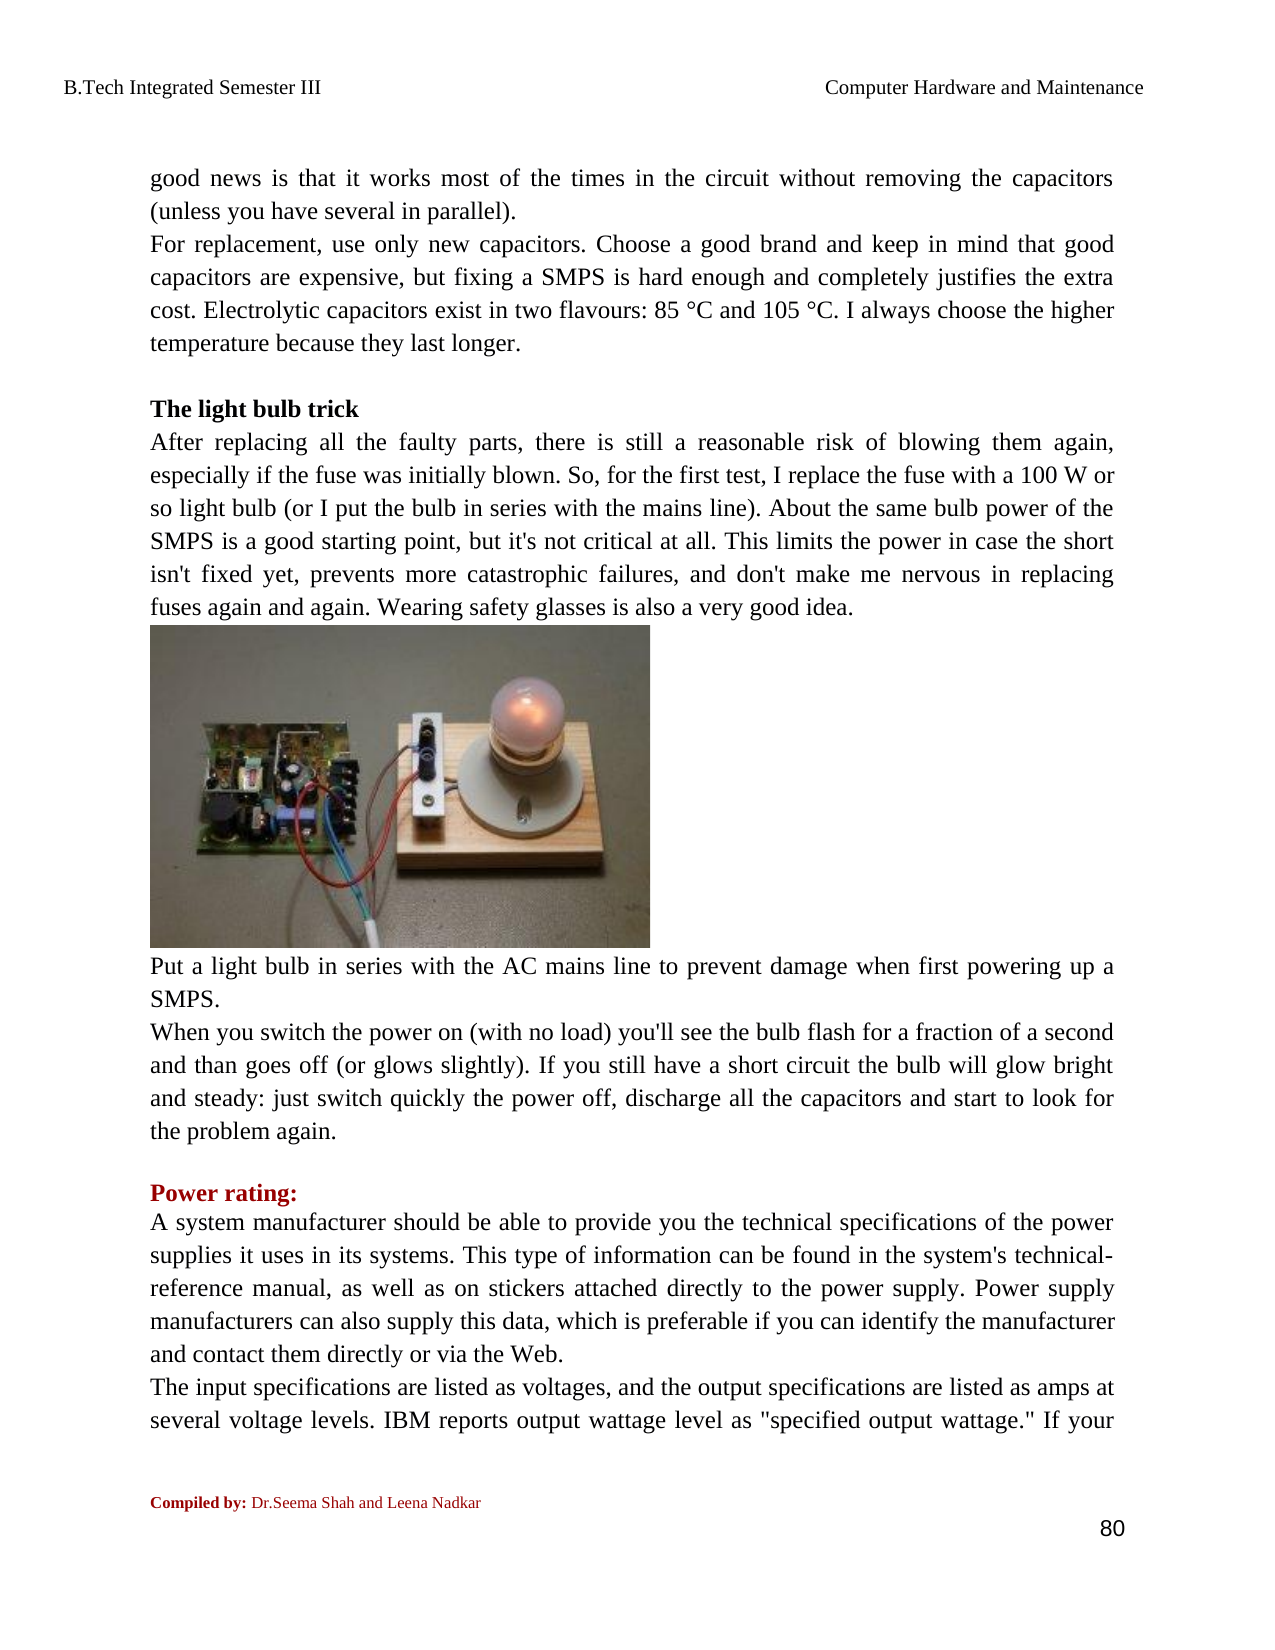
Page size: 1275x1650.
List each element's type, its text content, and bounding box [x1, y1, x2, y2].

picture [150, 625, 650, 948]
text When you switch the power on (with no load) you'll see the bulb flash for a fraction of a second and than goes off (or glows slightly). If you still have a short circuit the bulb will glow bright and steady: just switch quickly the power off, discharge all the capacitors and start to look for the problem again. [150, 1017, 1116, 1145]
text Put a light bulb in series with the AC mains line to prevent damage when first powering up a SMPS. [150, 951, 1116, 1013]
text For replacement, use only new capacitors. Choose a good brand and keep in mind that good capacitors are expensive, but fixing a SMPS is hard enough and completely justifies the extra cost. Electrolytic capacitors exist in two flavours: 85 °C and 105 °C. I always choose the higher temperature because they last longer. [150, 229, 1116, 357]
text A system manufacturer should be able to provide you the technical specifications of the power supplies it uses in its systems. This type of information can be found in the system's technical-reference manual, as well as on stickers attached directly to the power supply. Power supply manufacturers can also supply this data, which is preferable if you can identify the manufacturer and contact them directly or via the Web. [150, 1207, 1116, 1367]
text After replacing all the faulty parts, there is still a reasonable risk of blowing them again, especially if the fuse was initially blown. So, for the first test, I replace the fuse with a 100 W or so light bulb (or I put the bulb in series with the mains line). About the same bulb power of the SMPS is a good starting point, but it's not critical at all. This limits the power in case the short isn't fixed yet, prevents more catastrophic failures, and don't make me nervous in replacing fuses again and again. Wearing safety glasses is also a very good idea. [150, 427, 1116, 621]
text Power rating: [150, 1178, 1116, 1207]
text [150, 1372, 1116, 1433]
text The light bulb trick [150, 394, 1116, 423]
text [150, 163, 1116, 225]
